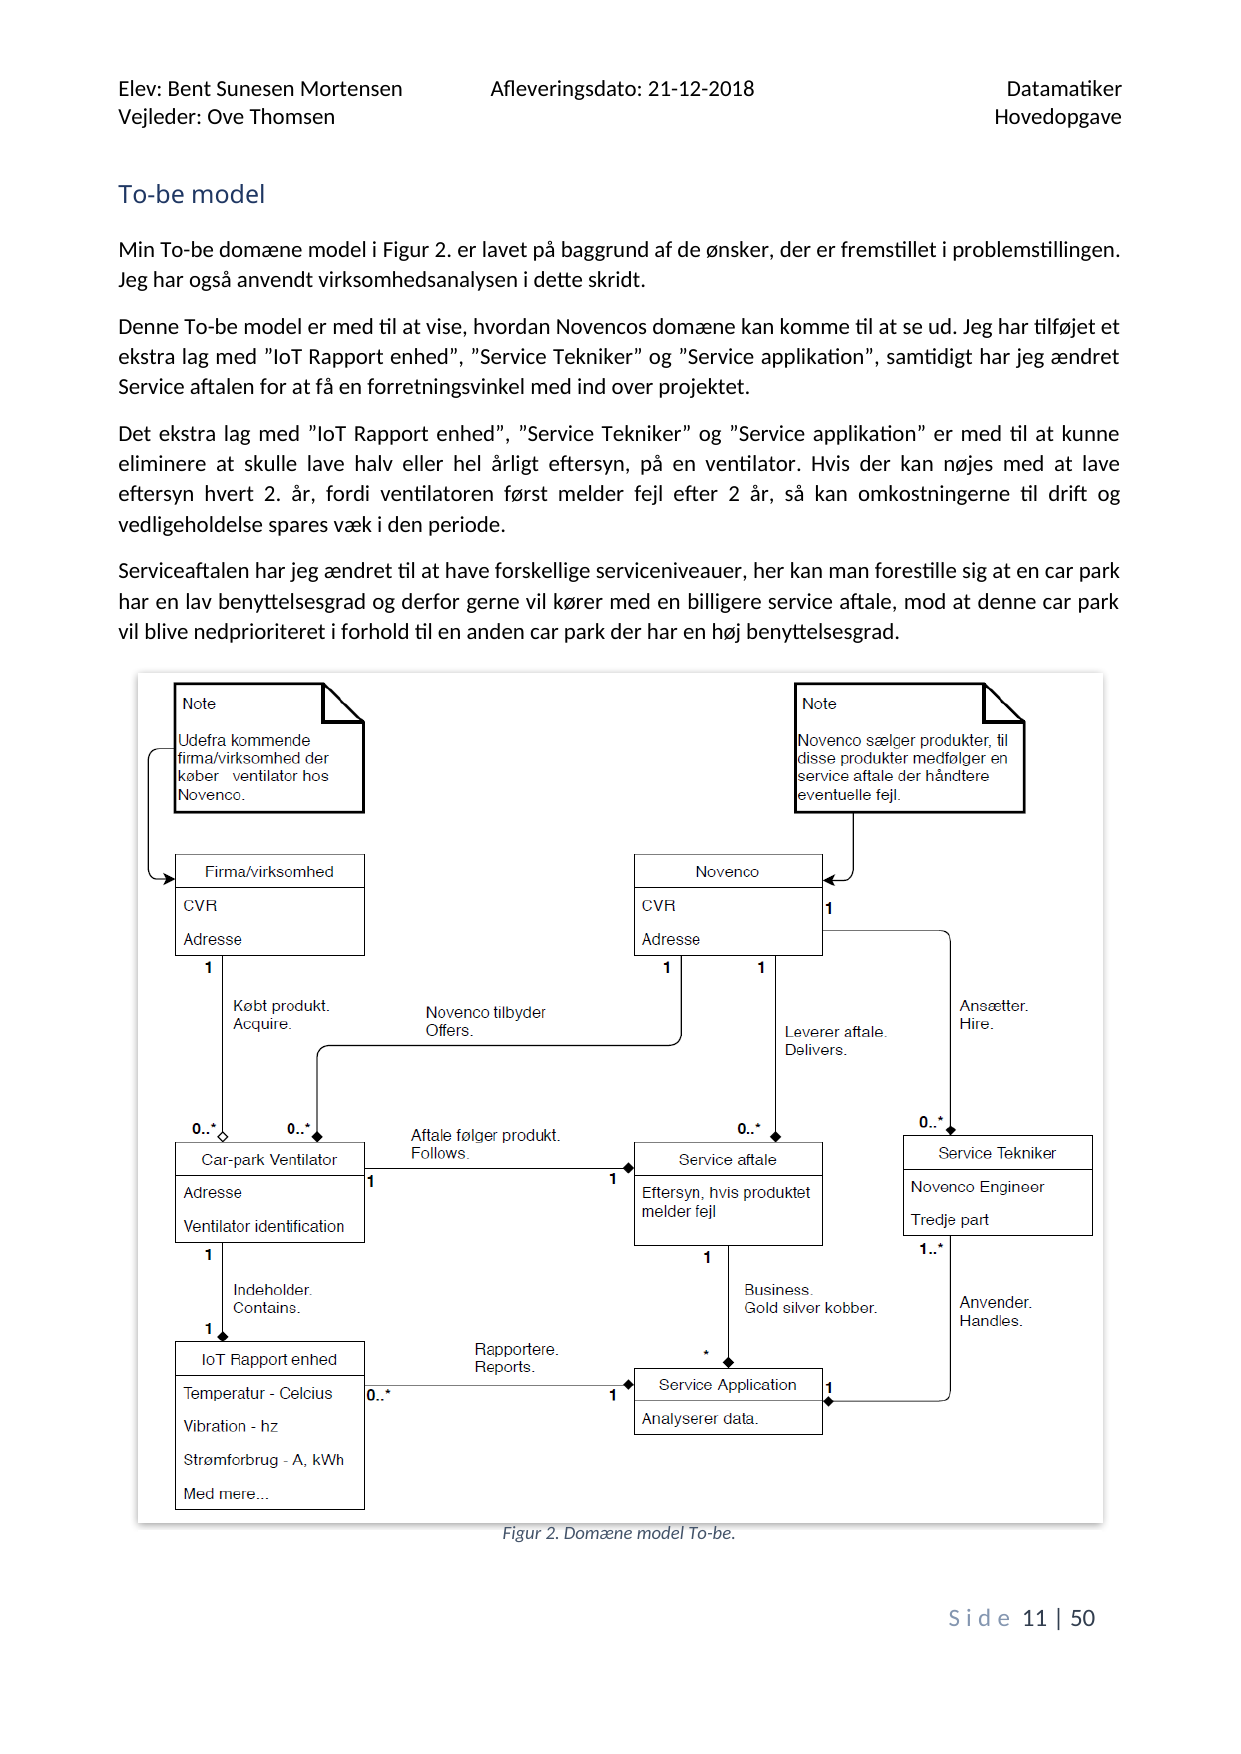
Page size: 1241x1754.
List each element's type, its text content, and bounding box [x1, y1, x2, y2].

text Serviceaftalen har jeg ændret til at have forskellige serviceniveauer, her kan man forestille sig at en car park har en lav benyttelsesgrad og derfor gerne vil kører med en billigere service aftale, mod at denne car park vil blive nedprioriteret i forhold til en anden car park der har en høj benyttelsesgrad. [118, 557, 1122, 645]
subtitle To-be model [118, 177, 1122, 211]
picture [139, 674, 1102, 1522]
text Denne To-be model er med til at vise, hvordan Novencos domæne kan komme til at se ud. Jeg har tilføjet et ekstra lag med ”IoT Rapport enhed”, ”Service Tekniker” og ”Service applikation”, samtidigt har jeg ændret Service aftalen for at få en forretningsvinkel med ind over projektet. [118, 312, 1122, 400]
text Min To-be domæne model i Figur 2. er lavet på baggrund af de ønsker, der er fremstillet i problemstillingen. Jeg har også anvendt virksomhedsanalysen i dette skridt. [118, 235, 1122, 293]
text Det ekstra lag med ”IoT Rapport enhed”, ”Service Tekniker” og ”Service applikation” er med til at kunne eliminere at skulle lave halv eller hel årligt eftersyn, på en ventilator. Hvis der kan nøjes med at lave eftersyn hvert 2. år, fordi ventilatoren først melder fejl efter 2 år, så kan omkostningerne til drift og vedligeholdelse spares væk i den periode. [118, 419, 1122, 538]
